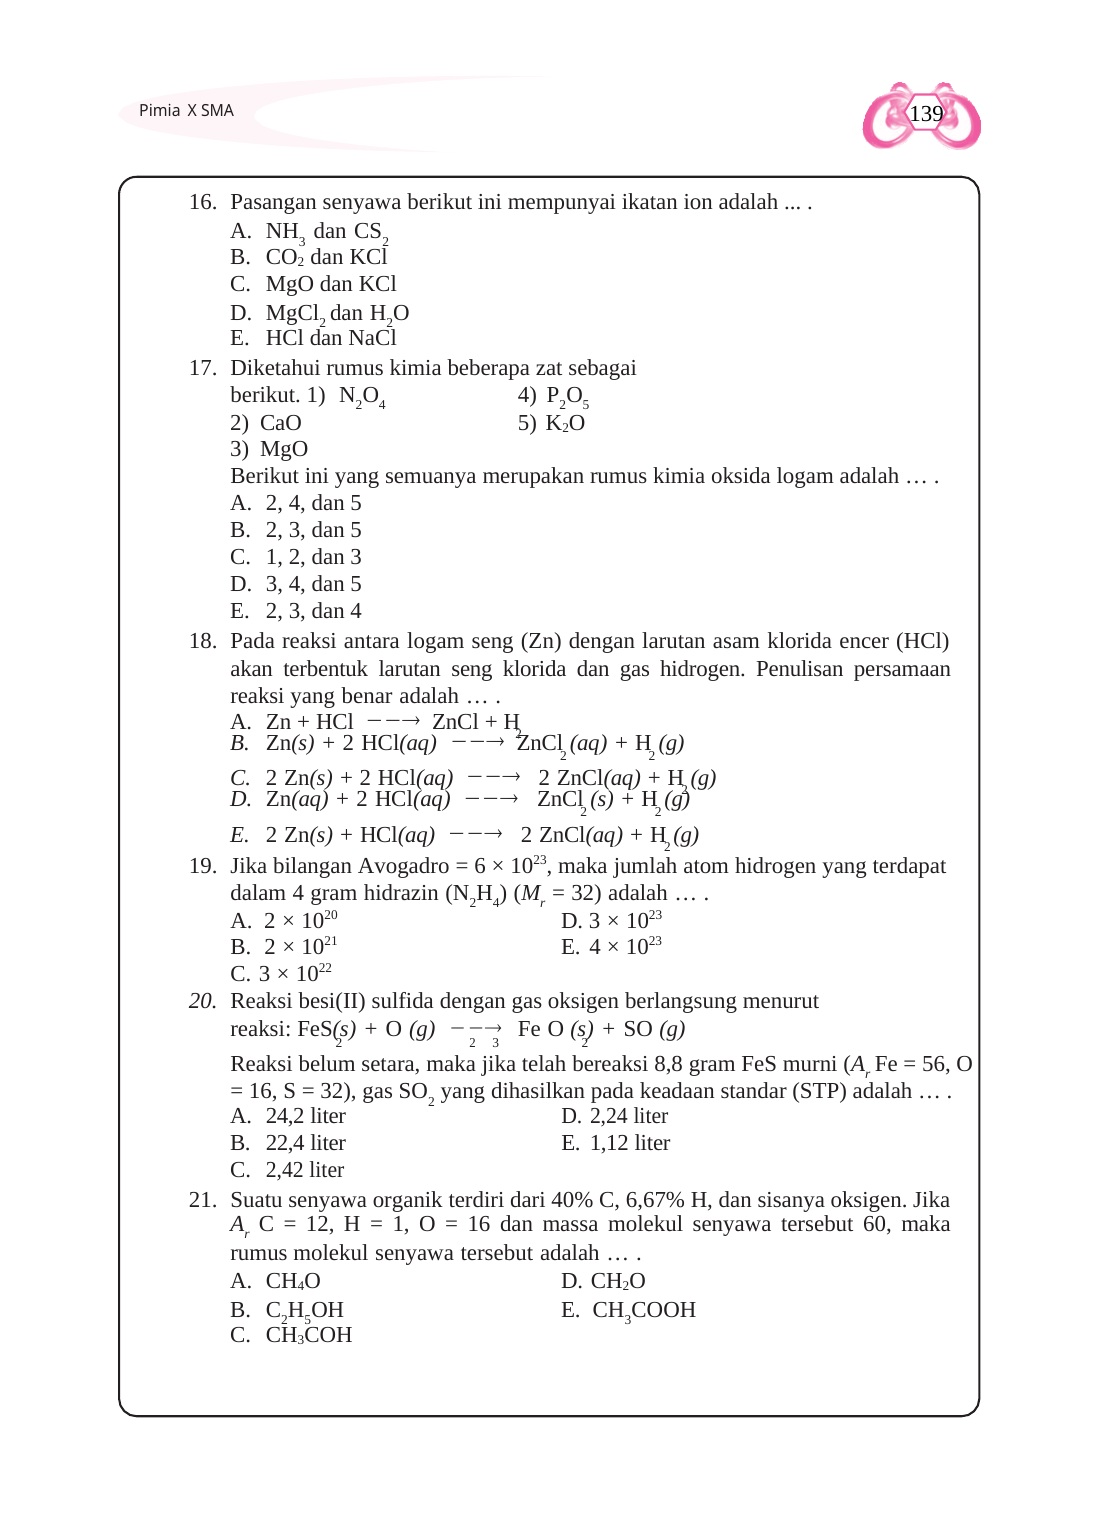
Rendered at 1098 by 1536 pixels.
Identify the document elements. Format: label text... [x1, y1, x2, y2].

text Reaksi belum setara, maka jika telah bereaksi 8,8 gram FeS murni (Ar Fe = 56, O [230, 1049, 1000, 1077]
list 2, 4, dan 5 [230, 489, 1000, 516]
list Zn(s) + 2 HCl(aq)  ZnCl (aq) + H (g) [661, 735, 1000, 754]
text Berikut ini yang semuanya merupakan rumus kimia oksida logam adalah … . [230, 462, 1000, 488]
text C. 3 × 1022 [230, 960, 1000, 987]
list 24,2 liter D. 2,24 liter [230, 1104, 1000, 1128]
list 2 Zn(s) + HCl(aq)  2 ZnCl(aq) + H (g) [230, 818, 1000, 848]
list CO2 dan KCl [230, 245, 1000, 269]
list Jika bilangan Avogadro = 6 × 1023, maka jumlah atom hidrogen yang terdapat dalam 4 gram hidrazin (N2H4) (Mr = 32) adalah … . [189, 852, 951, 911]
list Zn + HCl  ZnCl + H [230, 709, 1000, 735]
text = 16, S = 32), gas SO2 yang dihasilkan pada keadaan standar (STP) adalah … . [230, 1077, 1000, 1104]
list Zn(aq) + 2 HCl(aq)  ZnCl (s) + H (g) [593, 791, 1000, 811]
list C2H5OH E. CH3COOH [230, 1294, 1000, 1323]
list 2, 3, dan 4 [230, 597, 1000, 624]
list CaO 5) K2O [230, 413, 1000, 434]
list HCl dan NaCl [230, 326, 1000, 350]
list 2, 3, dan 5 [230, 516, 1000, 543]
list Zn(s) + 2 HCl(aq)  ZnCl (aq) + H (g) [402, 735, 575, 754]
text A. 2 × 1020 D. 3 × 1023 [230, 912, 1000, 933]
list 1, 2, dan 3 [230, 543, 1000, 570]
text B. 2 × 1021 E. 4 × 1023 [230, 933, 1000, 960]
list 2,42 liter [230, 1156, 1000, 1183]
list CH3COH [230, 1323, 1000, 1347]
list MgCl2 dan H2O [230, 297, 1000, 326]
list 2 Zn(s) + 2 HCl(aq)  2 ZnCl(aq) + H (g) [230, 762, 1000, 791]
list NH3 dan CS2 [230, 215, 1000, 245]
list Pasangan senyawa berikut ini mempunyai ikatan ion adalah ... . [189, 188, 1000, 215]
picture [862, 80, 981, 150]
list Suatu senyawa organik terdiri dari 40% C, 6,67% H, dan sisanya oksigen. Jika Ar C = 12, H = 1, O = 16 dan massa molekul senyawa tersebut 60, maka rumus molekul senyawa tersebut adalah … . [189, 1188, 951, 1266]
list Zn(aq) + 2 HCl(aq)  ZnCl (s) + H (g) [230, 791, 596, 811]
list Diketahui rumus kimia beberapa zat sebagai berikut. 1) N2O4 4) P2O5 [189, 354, 708, 412]
list CH4O D. CH2O [230, 1267, 1000, 1293]
list Reaksi besi(II) sulfida dengan gas oksigen berlangsung menurut reaksi: FeS(s) + O (g)  Fe O (s) + SO (g) [189, 987, 879, 1042]
list 22,4 liter E. 1,12 liter [230, 1129, 1000, 1156]
list MgO [230, 435, 1000, 461]
list MgO dan KCl [230, 269, 1000, 296]
list 3, 4, dan 5 [230, 571, 1000, 597]
list Pada reaksi antara logam seng (Zn) dengan larutan asam klorida encer (HCl) akan terbentuk larutan seng klorida dan gas hidrogen. Penulisan persamaan reaksi yang benar adalah … . [189, 627, 951, 708]
